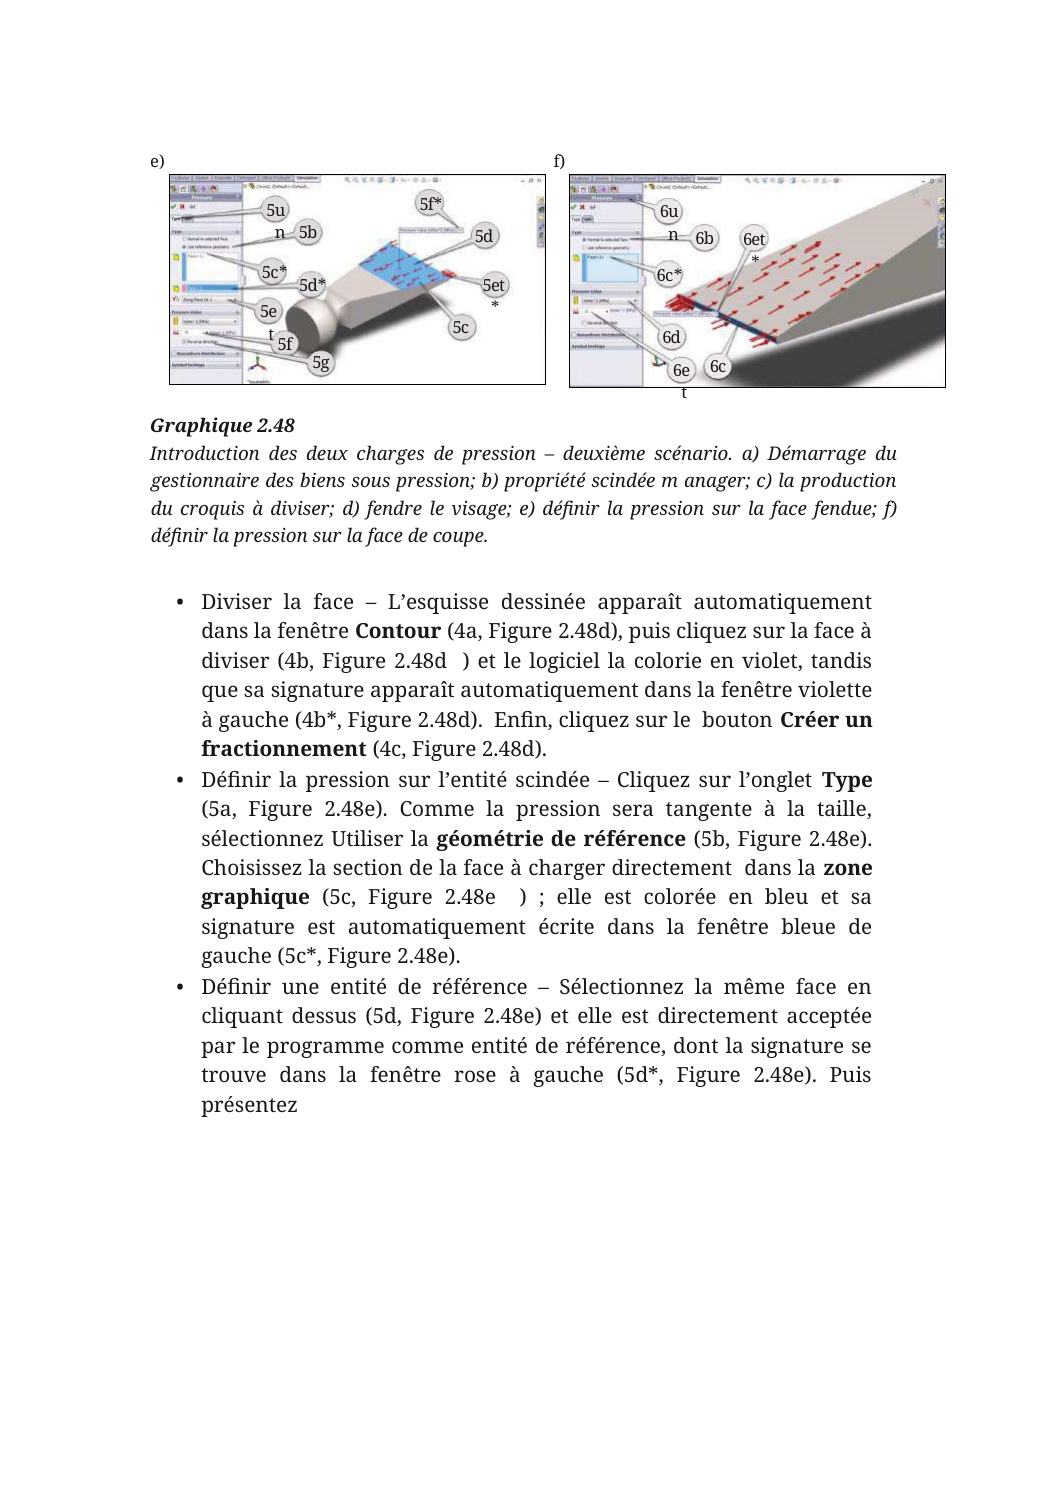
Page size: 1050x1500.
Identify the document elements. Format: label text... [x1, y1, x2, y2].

picture [170, 175, 545, 384]
text e) f) [150, 150, 900, 173]
picture [570, 175, 945, 387]
list Diviser la face – L’esquisse dessinée apparaît automatiquement dans la fenêtre Contour (4a, Figure 2.48d), puis cliquez sur la face à diviser (4b, Figure 2.48d ) et le logiciel la colorie en violet, tandis que sa signature apparaît automatiquement dans la fenêtre violette à gauche (4b*, Figure 2.48d). Enfin, cliquez sur le bouton Créer un fractionnement (4c, Figure 2.48d). [176, 587, 873, 763]
list Définir une entité de référence – Sélectionnez la même face en cliquant dessus (5d, Figure 2.48e) et elle est directement acceptée par le programme comme entité de référence, dont la signature se trouve dans la fenêtre rose à gauche (5d*, Figure 2.48e). Puis présentez [176, 972, 873, 1118]
text Introduction des deux charges de pression – deuxième scénario. a) Démarrage du gestionnaire des biens sous pression; b) propriété scindée m anager; c) la production du croquis à diviser; d) fendre le visage; e) définir la pression sur la face fendue; f) définir la pression sur la face de coupe. [149, 440, 898, 548]
subtitle Graphique 2.48 [149, 412, 900, 438]
list Définir la pression sur l’entité scindée – Cliquez sur l’onglet Type (5a, Figure 2.48e). Comme la pression sera tangente à la taille, sélectionnez Utiliser la géométrie de référence (5b, Figure 2.48e). Choisissez la section de la face à charger directement dans la zone graphique (5c, Figure 2.48e ) ; elle est colorée en bleu et sa signature est automatiquement écrite dans la fenêtre bleue de gauche (5c*, Figure 2.48e). [176, 765, 873, 970]
